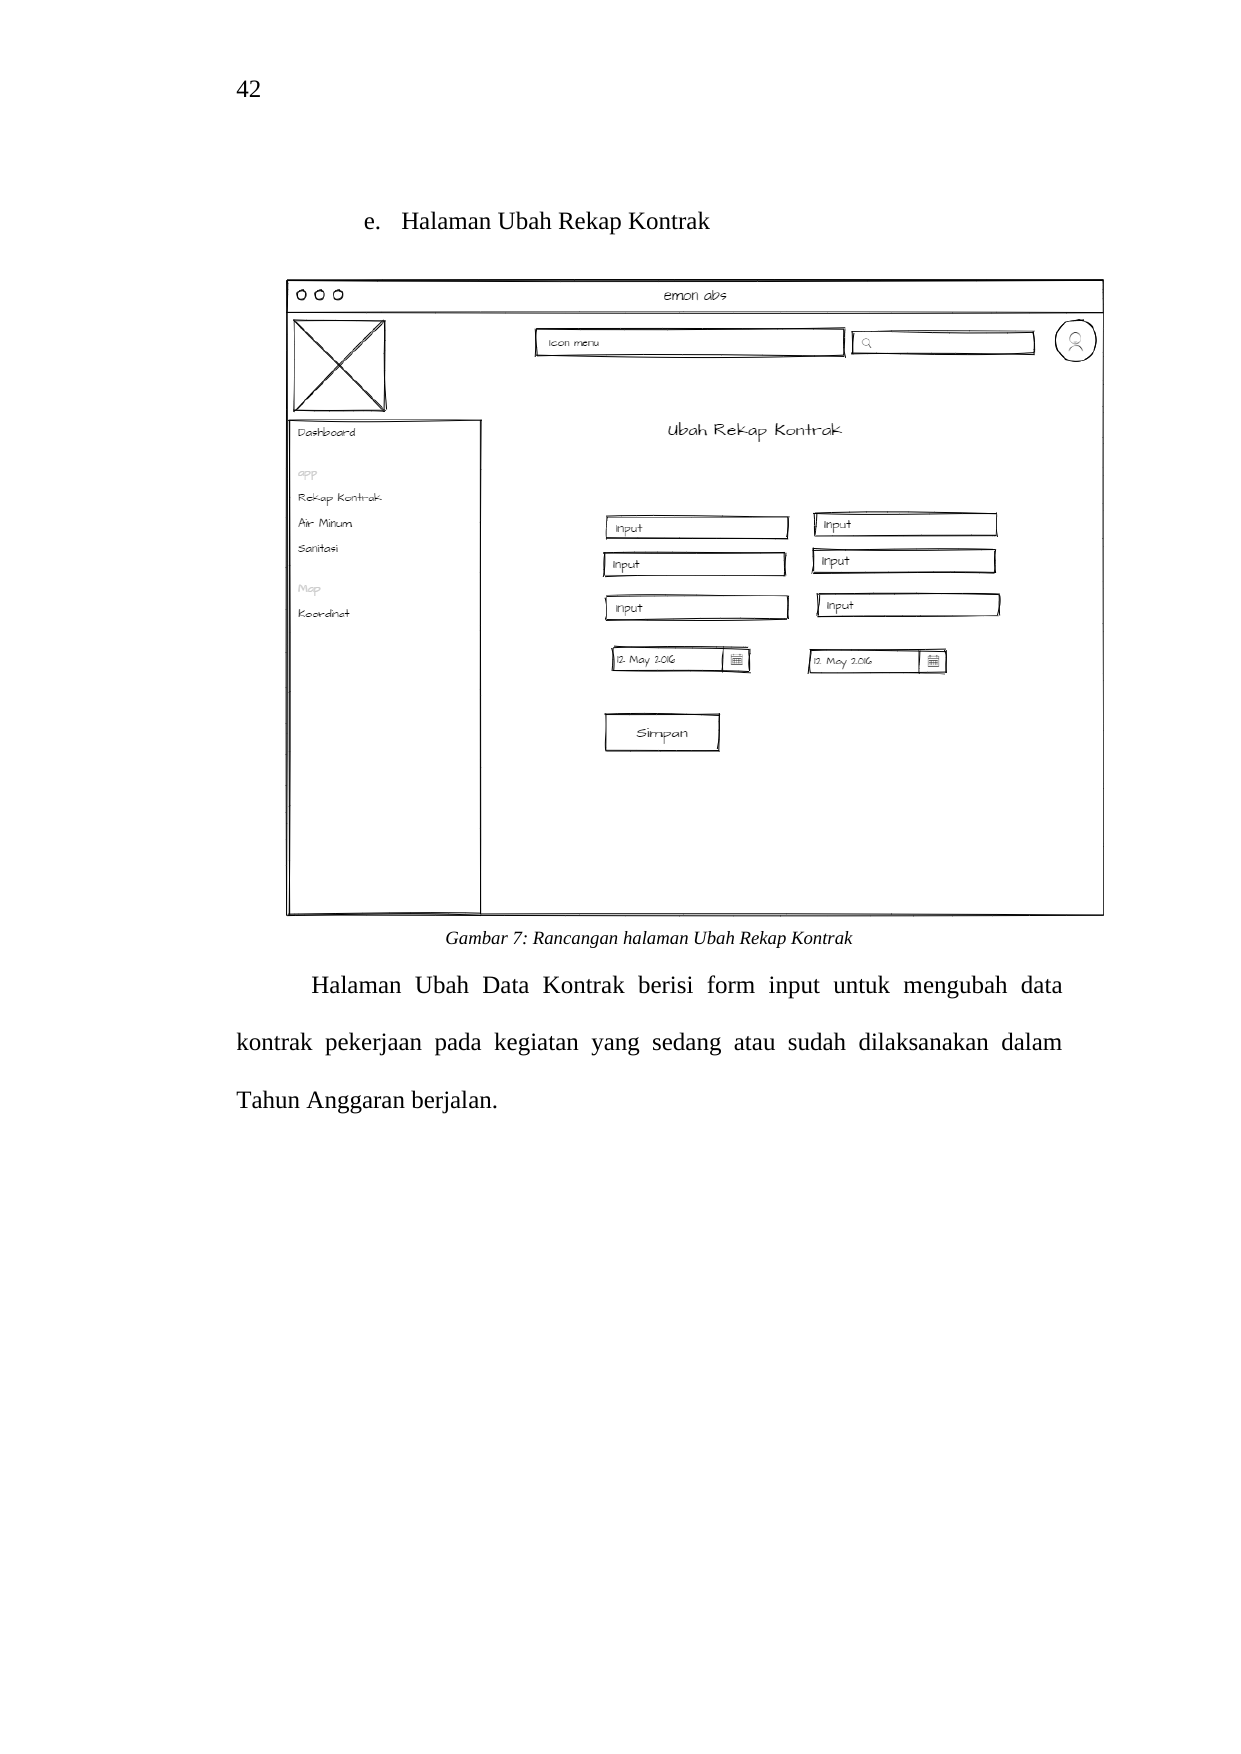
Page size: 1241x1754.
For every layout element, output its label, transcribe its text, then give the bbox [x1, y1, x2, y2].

picture [236, 263, 1123, 928]
text Gambar 7: Rancangan halaman Ubah Rekap Kontrak [236, 928, 1063, 949]
text Halaman Ubah Data Kontrak berisi form input untuk mengubah data kontrak pekerjaan pada kegiatan yang sedang atau sudah dilaksanakan dalam Tahun Anggaran berjalan. [236, 970, 1063, 1113]
list Halaman Ubah Rekap Kontrak [363, 206, 1063, 235]
